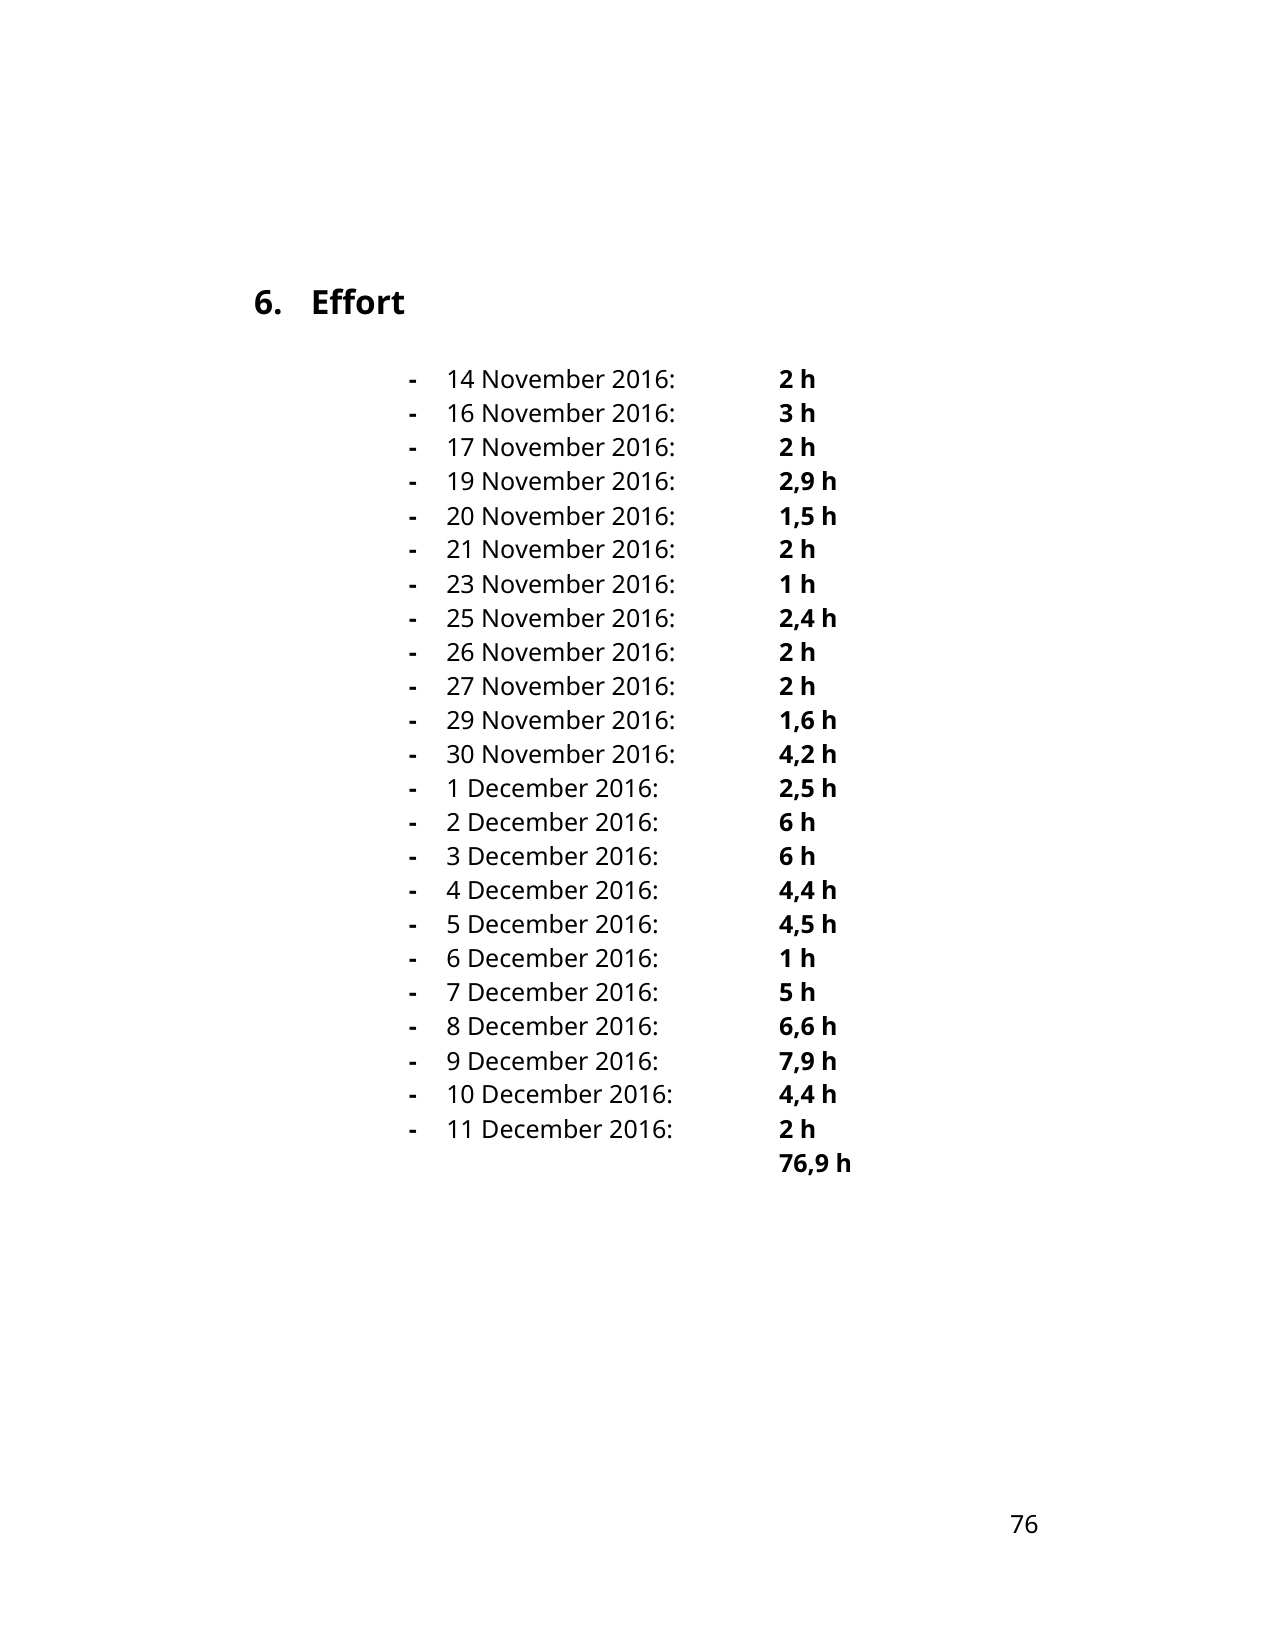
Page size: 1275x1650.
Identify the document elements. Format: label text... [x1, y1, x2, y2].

list 5 December 2016: 4,5 h [408, 907, 1039, 941]
list 17 November 2016: 2 h [408, 430, 1039, 464]
list 14 November 2016: 2 h [408, 362, 1039, 396]
list 21 November 2016: 2 h [408, 532, 1039, 566]
list 20 November 2016: 1,5 h [408, 498, 1039, 532]
list 11 December 2016: 2 h [408, 1111, 1039, 1145]
list 1 December 2016: 2,5 h [408, 771, 1039, 805]
list 7 December 2016: 5 h [408, 975, 1039, 1009]
list 23 November 2016: 1 h [408, 566, 1039, 600]
list 29 November 2016: 1,6 h [408, 702, 1039, 737]
list 27 November 2016: 2 h [408, 668, 1039, 702]
subtitle Effort [254, 279, 1039, 324]
list 3 December 2016: 6 h [408, 839, 1039, 873]
list 26 November 2016: 2 h [408, 634, 1039, 668]
list 10 December 2016: 4,4 h [408, 1077, 1039, 1111]
list 6 December 2016: 1 h [408, 941, 1039, 975]
list 25 November 2016: 2,4 h [408, 600, 1039, 634]
text 76,9 h [704, 1145, 1039, 1179]
list 30 November 2016: 4,2 h [408, 737, 1039, 771]
list 16 November 2016: 3 h [408, 396, 1039, 430]
list 4 December 2016: 4,4 h [408, 873, 1039, 907]
list 9 December 2016: 7,9 h [408, 1043, 1039, 1077]
list 2 December 2016: 6 h [408, 805, 1039, 839]
list 19 November 2016: 2,9 h [408, 464, 1039, 498]
list 8 December 2016: 6,6 h [408, 1009, 1039, 1043]
